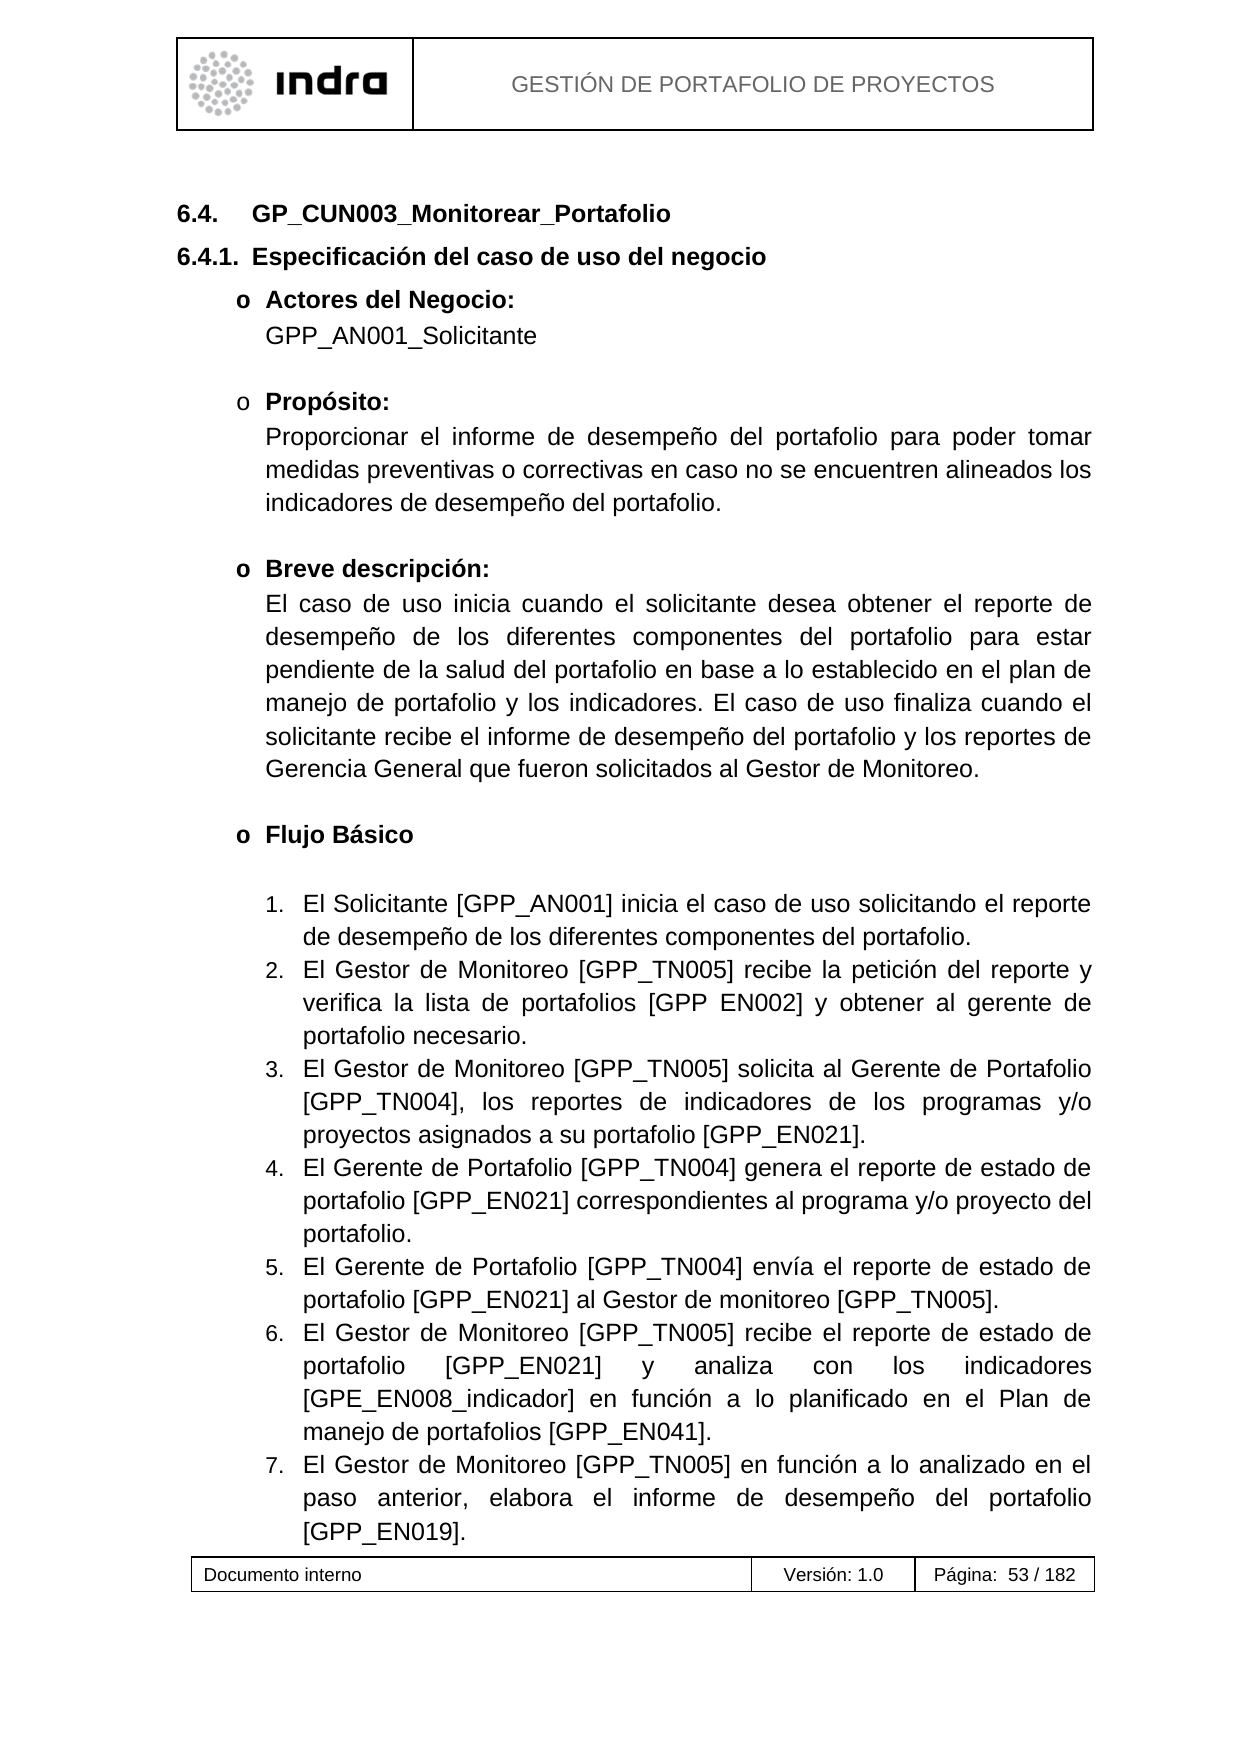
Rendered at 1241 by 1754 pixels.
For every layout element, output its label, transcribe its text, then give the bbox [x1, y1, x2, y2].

list El Gerente de Portafolio [GPP_TN004] genera el reporte de estado de portafolio [GPP_EN021] correspondientes al programa y/o proyecto del portafolio. [265, 1153, 1093, 1248]
list El Gestor de Monitoreo [GPP_TN005] recibe el reporte de estado de portafolio [GPP_EN021] y analiza con los indicadores [GPE_EN008_indicador] en función a lo planificado en el Plan de manejo de portafolios [GPP_EN041]. [265, 1318, 1093, 1446]
list El Solicitante [GPP_AN001] inicia el caso de uso solicitando el reporte de desempeño de los diferentes componentes del portafolio. [265, 889, 1093, 951]
list Flujo Básico [236, 821, 1093, 851]
list Propósito: Proporcionar el informe de desempeño del portafolio para poder tomar medidas preventivas o correctivas en caso no se encuentren alineados los indicadores de desempeño del portafolio. [236, 387, 1093, 517]
list El Gerente de Portafolio [GPP_TN004] envía el reporte de estado de portafolio [GPP_EN021] al Gestor de monitoreo [GPP_TN005]. [265, 1252, 1093, 1314]
list Breve descripción: El caso de uso inicia cuando el solicitante desea obtener el reporte de desempeño de los diferentes componentes del portafolio para estar pendiente de la salud del portafolio en base a lo establecido en el plan de manejo de portafolio y los indicadores. El caso de uso finaliza cuando el solicitante recibe el informe de desempeño del portafolio y los reportes de Gerencia General que fueron solicitados al Gestor de Monitoreo. [236, 554, 1093, 783]
list El Gestor de Monitoreo [GPP_TN005] en función a lo analizado en el paso anterior, elabora el informe de desempeño del portafolio [GPP_EN019]. [265, 1450, 1093, 1545]
list El Gestor de Monitoreo [GPP_TN005] solicita al Gerente de Portafolio [GPP_TN004], los reportes de indicadores de los programas y/o proyectos asignados a su portafolio [GPP_EN021]. [265, 1054, 1093, 1149]
subtitle Especificación del caso de uso del negocio [177, 242, 1093, 271]
subtitle GP_CUN003_Monitorear_Portafolio [177, 199, 1093, 228]
list Actores del Negocio: [236, 285, 1093, 316]
list El Gestor de Monitoreo [GPP_TN005] recibe la petición del reporte y verifica la lista de portafolios [GPP EN002] y obtener al gerente de portafolio necesario. [265, 955, 1093, 1050]
picture [187, 49, 391, 119]
text GPP_AN001_Solicitante [190, 321, 1093, 349]
